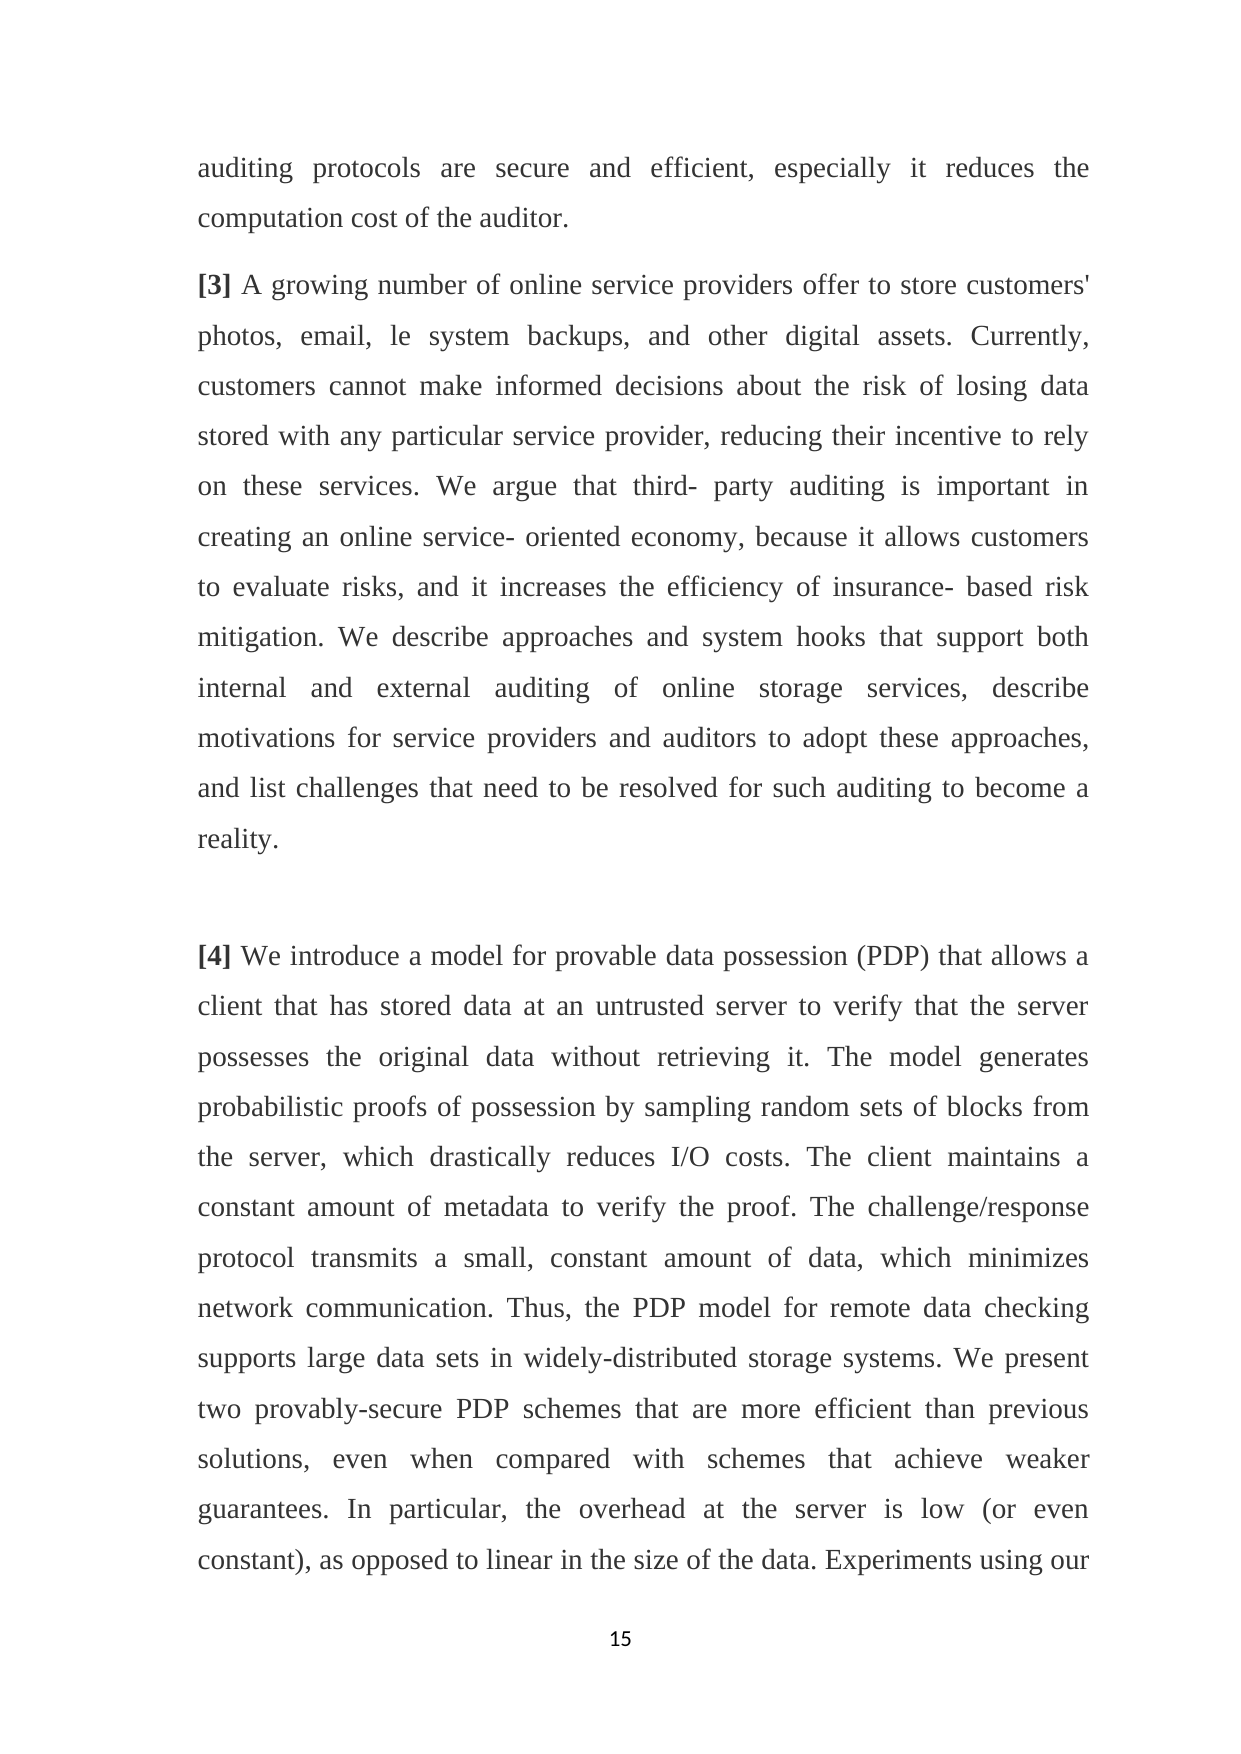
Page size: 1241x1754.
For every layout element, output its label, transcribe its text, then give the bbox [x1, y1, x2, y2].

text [197, 150, 1090, 234]
list [3] A growing number of online service providers offer to store customers' photos, email, le system backups, and other digital assets. Currently, customers cannot make informed decisions about the risk of losing data stored with any particular service provider, reducing their incentive to rely on these services. We argue that third- party auditing is important in creating an online service- oriented economy, because it allows customers to evaluate risks, and it increases the efficiency of insurance- based risk mitigation. We describe approaches and system hooks that support both internal and external auditing of online storage services, describe motivations for service providers and auditors to adopt these approaches, and list challenges that need to be resolved for such auditing to become a reality. [197, 584, 1090, 854]
list [3] A growing number of online service providers offer to store customers' photos, email, le system backups, and other digital assets. Currently, customers cannot make informed decisions about the risk of losing data stored with any particular service provider, reducing their incentive to rely on these services. We argue that third- party auditing is important in creating an online service- oriented economy, because it allows customers to evaluate risks, and it increases the efficiency of insurance- based risk mitigation. We describe approaches and system hooks that support both internal and external auditing of online storage services, describe motivations for service providers and auditors to adopt these approaches, and list challenges that need to be resolved for such auditing to become a reality. [197, 267, 1090, 583]
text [197, 1406, 1090, 1575]
